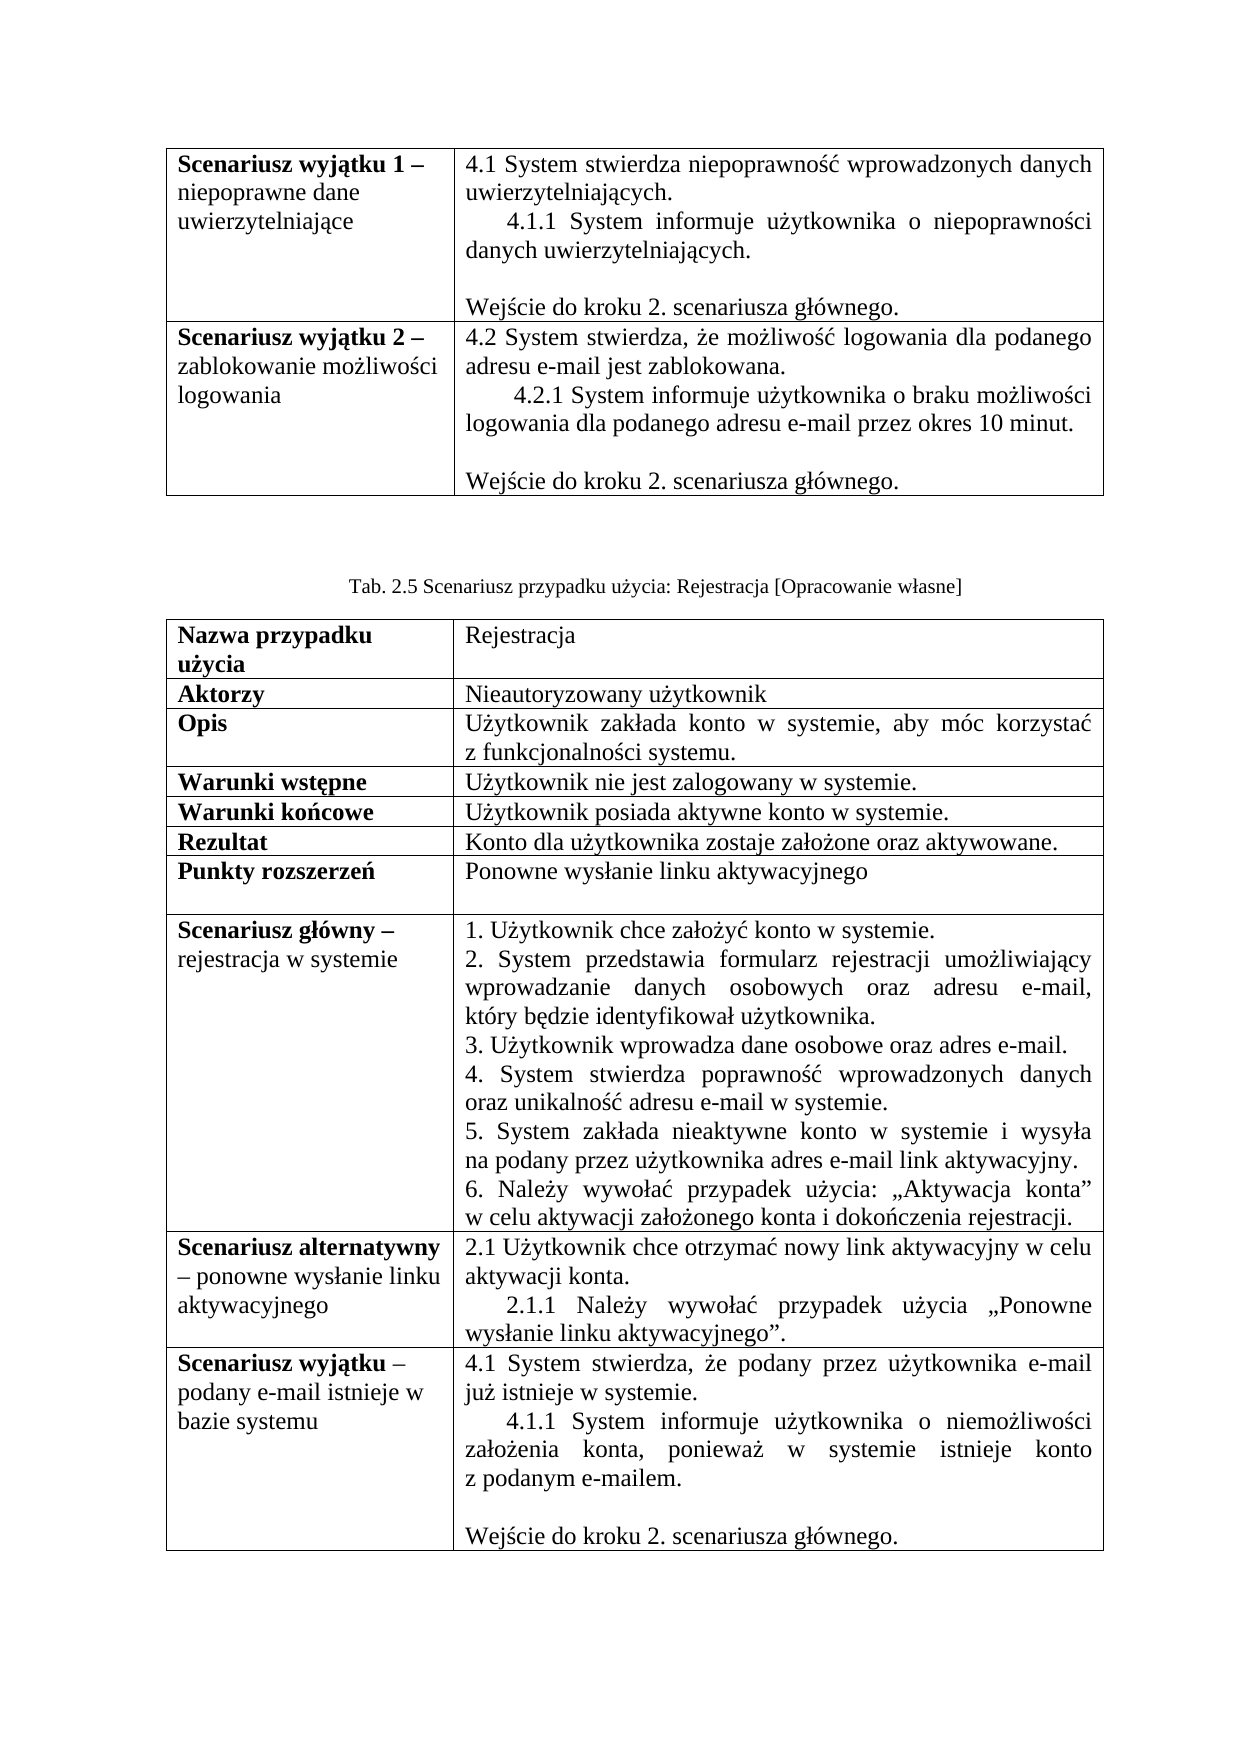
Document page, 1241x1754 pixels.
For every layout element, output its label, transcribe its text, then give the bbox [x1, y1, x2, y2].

table_cell Punkty rozszerzeń [167, 856, 453, 914]
table_cell Opis [167, 709, 453, 766]
table_header 4.1 System stwierdza niepoprawność wprowadzonych danych uwierzytelniających. 4.1.1 System informuje użytkownika o niepoprawności danych uwierzytelniających. Wejście do kroku 2. scenariusza głównego. [455, 149, 1103, 321]
table_cell Użytkownik posiada aktywne konto w systemie. [454, 797, 1103, 826]
table_cell Warunki końcowe [167, 797, 453, 826]
table_cell Użytkownik zakłada konto w systemie, aby móc korzystać z funkcjonalności systemu. [454, 709, 1103, 766]
table_cell 1. Użytkownik chce założyć konto w systemie. 2. System przedstawia formularz rejestracji umożliwiający wprowadzanie danych osobowych oraz adresu e-mail, który będzie identyfikował użytkownika. 3. Użytkownik wprowadza dane osobowe oraz adres e-mail. 4. System stwierdza poprawność wprowadzonych danych oraz unikalność adresu e-mail w systemie. 5. System zakłada nieaktywne konto w systemie i wysyła na podany przez użytkownika adres e-mail link aktywacyjny. 6. Należy wywołać przypadek użycia: „Aktywacja konta” w celu aktywacji założonego konta i dokończenia rejestracji. [454, 915, 1103, 1231]
table_cell Warunki wstępne [167, 767, 453, 796]
table_cell Scenariusz wyjątku – podany e-mail istnieje w bazie systemu [167, 1348, 453, 1549]
table_cell Konto dla użytkownika zostaje założone oraz aktywowane. [454, 827, 1103, 855]
table_header Scenariusz wyjątku 1 – niepoprawne dane uwierzytelniające [167, 149, 454, 321]
table_cell 4.2 System stwierdza, że możliwość logowania dla podanego adresu e-mail jest zablokowana. 4.2.1 System informuje użytkownika o braku możliwości logowania dla podanego adresu e-mail przez okres 10 minut. Wejście do kroku 2. scenariusza głównego. [455, 322, 1103, 495]
table_cell Aktorzy [167, 679, 453, 707]
table_cell Scenariusz główny – rejestracja w systemie [167, 915, 453, 1231]
table_cell Użytkownik nie jest zalogowany w systemie. [454, 767, 1103, 796]
table_cell Scenariusz alternatywny – ponowne wysłanie linku aktywacyjnego [167, 1232, 453, 1347]
table_cell 4.1 System stwierdza, że podany przez użytkownika e-mail już istnieje w systemie. 4.1.1 System informuje użytkownika o niemożliwości założenia konta, ponieważ w systemie istnieje konto z podanym e-mailem. Wejście do kroku 2. scenariusza głównego. [454, 1348, 1103, 1549]
table_cell 2.1 Użytkownik chce otrzymać nowy link aktywacyjny w celu aktywacji konta. 2.1.1 Należy wywołać przypadek użycia „Ponowne wysłanie linku aktywacyjnego”. [454, 1232, 1103, 1347]
table_header Rejestracja [454, 620, 1103, 678]
table_cell Rezultat [167, 827, 453, 855]
table_header Nazwa przypadku użycia [167, 620, 453, 678]
table_cell Scenariusz wyjątku 2 – zablokowanie możliwości logowania [167, 322, 454, 495]
table_cell Nieautoryzowany użytkownik [454, 679, 1103, 707]
table_cell Ponowne wysłanie linku aktywacyjnego [454, 856, 1103, 914]
